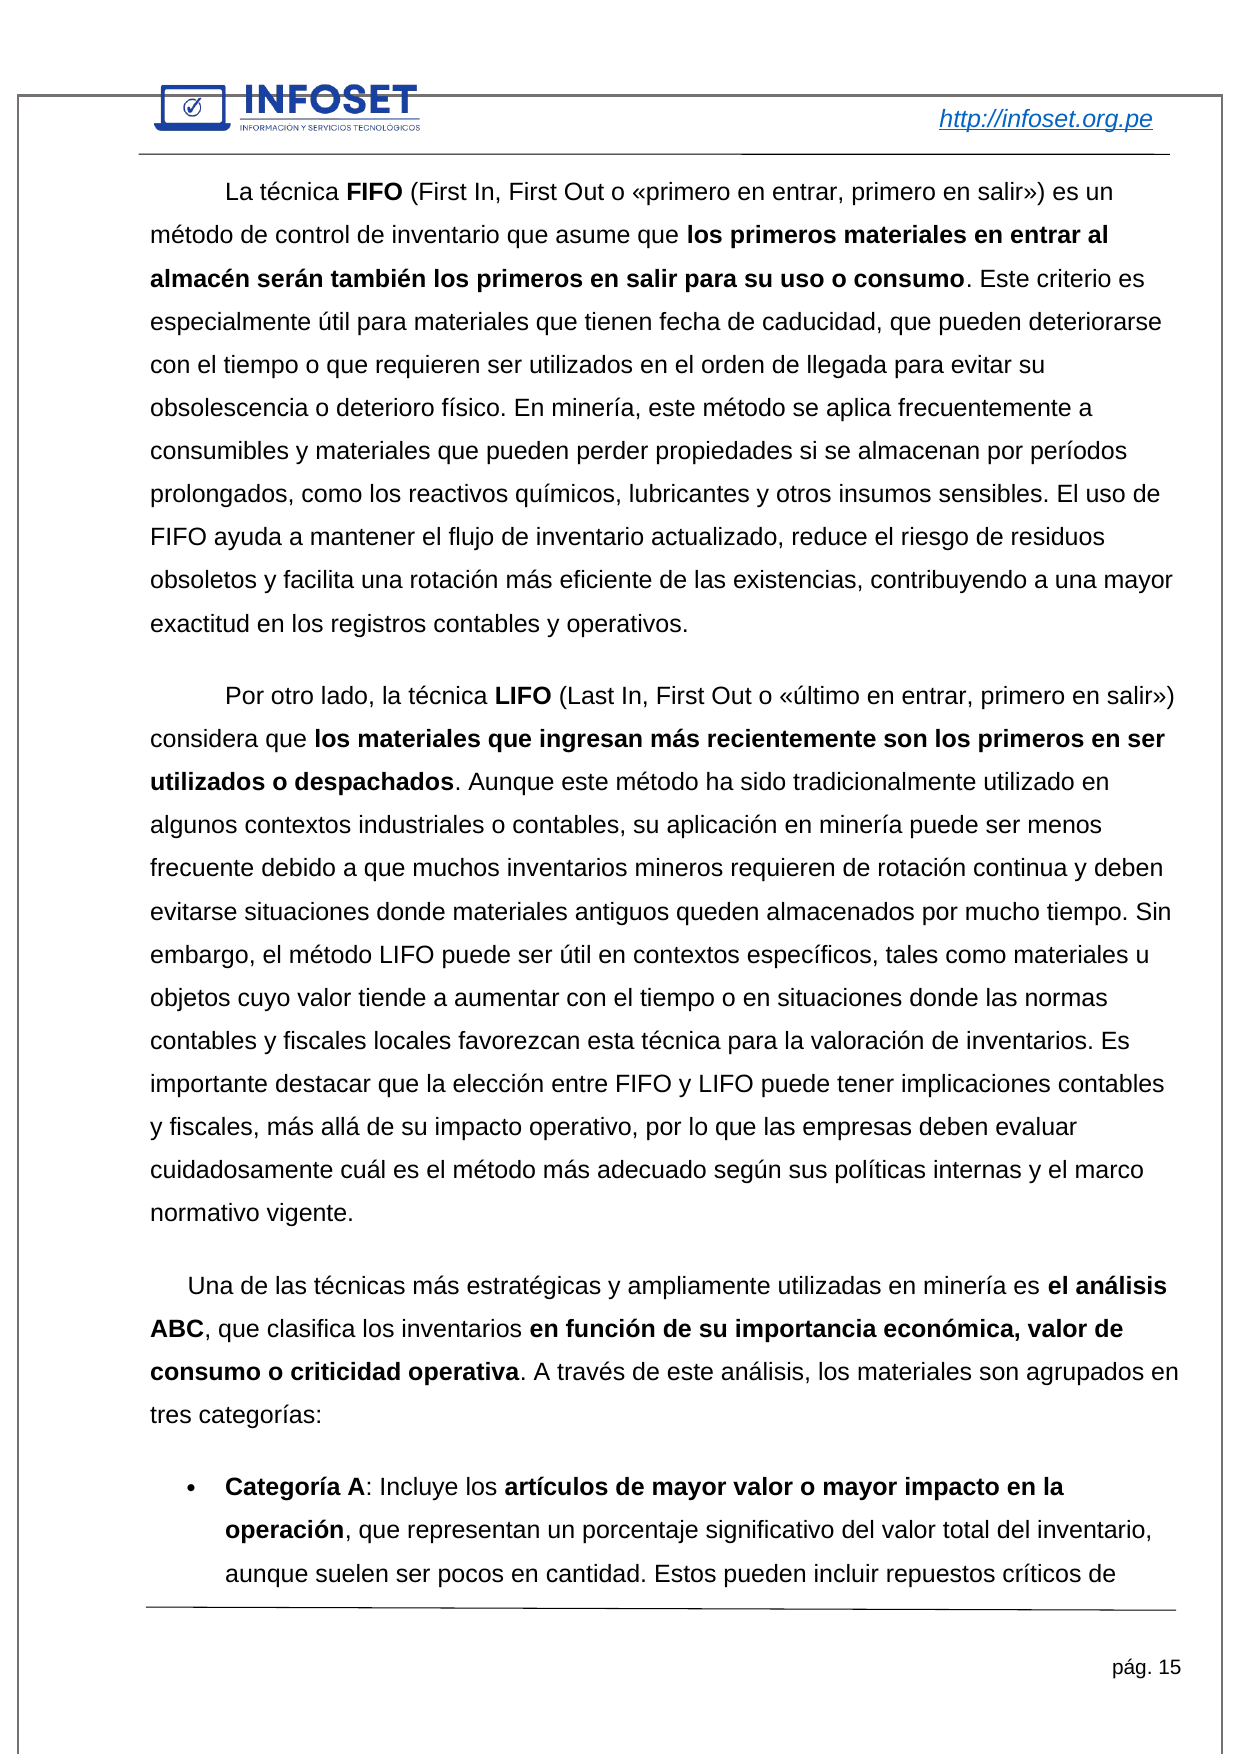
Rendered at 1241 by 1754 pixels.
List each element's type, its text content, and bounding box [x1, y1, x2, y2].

text La técnica FIFO (First In, First Out o «primero en entrar, primero en salir») es un método de control de inventario que asume que los primeros materiales en entrar al almacén serán también los primeros en salir para su uso o consumo. Este criterio es especialmente útil para materiales que tienen fecha de caducidad, que pueden deteriorarse con el tiempo o que requieren ser utilizados en el orden de llegada para evitar su obsolescencia o deterioro físico. En minería, este método se aplica frecuentemente a consumibles y materiales que pueden perder propiedades si se almacenan por períodos prolongados, como los reactivos químicos, lubricantes y otros insumos sensibles. El uso de FIFO ayuda a mantener el flujo de inventario actualizado, reduce el riesgo de residuos obsoletos y facilita una rotación más eficiente de las existencias, contribuyendo a una mayor exactitud en los registros contables y operativos. [150, 177, 1181, 637]
text Por otro lado, la técnica LIFO (Last In, First Out o «último en entrar, primero en salir») considera que los materiales que ingresan más recientemente son los primeros en ser utilizados o despachados. Aunque este método ha sido tradicionalmente utilizado en algunos contextos industriales o contables, su aplicación en minería puede ser menos frecuente debido a que muchos inventarios mineros requieren de rotación continua y deben evitarse situaciones donde materiales antiguos queden almacenados por mucho tiempo. Sin embargo, el método LIFO puede ser útil en contextos específicos, tales como materiales u objetos cuyo valor tiende a aumentar con el tiempo o en situaciones donde las normas contables y fiscales locales favorezcan esta técnica para la valoración de inventarios. Es importante destacar que la elección entre FIFO y LIFO puede tener implicaciones contables y fiscales, más allá de su impacto operativo, por lo que las empresas deben evaluar cuidadosamente cuál es el método más adecuado según sus políticas internas y el marco normativo vigente. [150, 681, 1181, 1227]
text Una de las técnicas más estratégicas y ampliamente utilizadas en minería es el análisis ABC, que clasifica los inventarios en función de su importancia económica, valor de consumo o criticidad operativa. A través de este análisis, los materiales son agrupados en tres categorías: [150, 1271, 1181, 1429]
picture [150, 81, 423, 134]
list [187, 1472, 1181, 1587]
